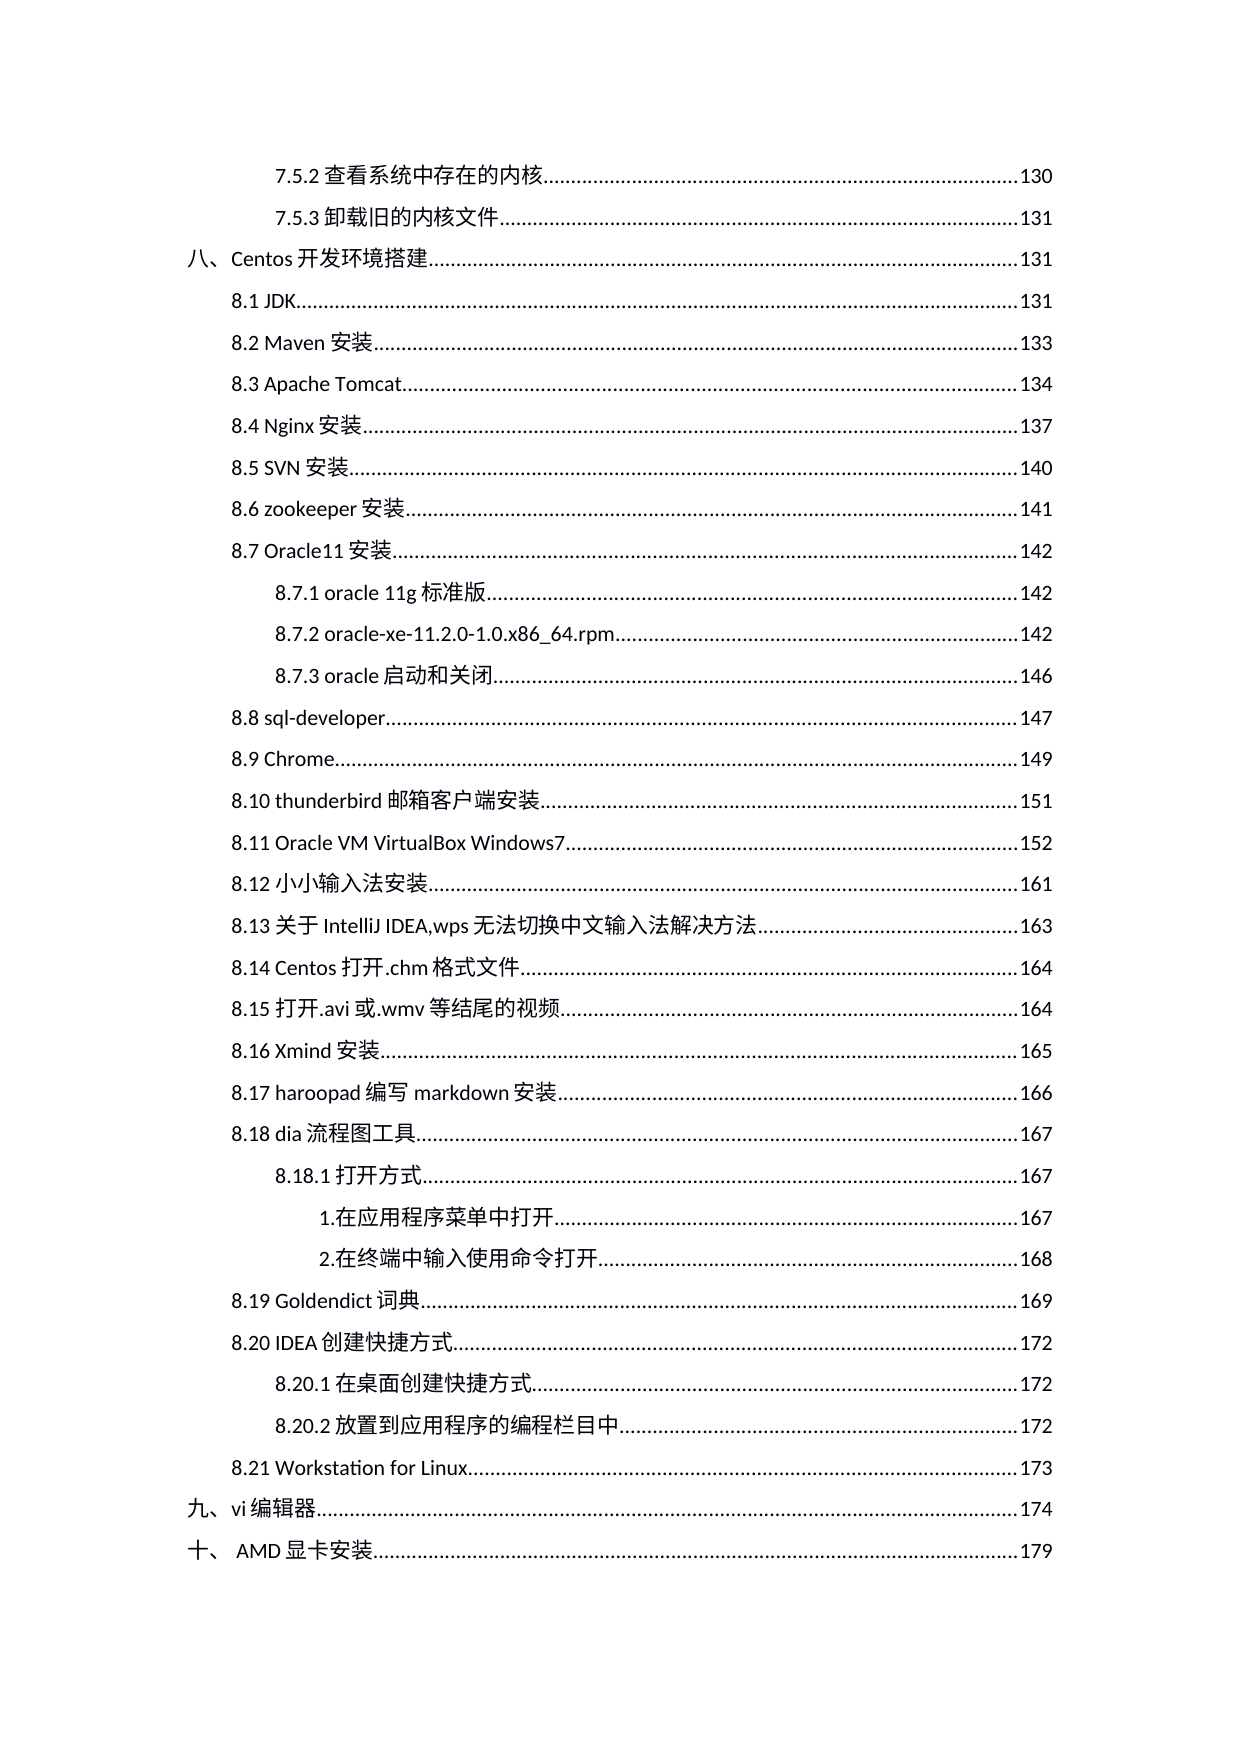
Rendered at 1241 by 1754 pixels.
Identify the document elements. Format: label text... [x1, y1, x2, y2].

text 8.18 dia流程图工具 167 [231, 1108, 1053, 1150]
text 九、vi编辑器 174 [187, 1483, 1053, 1525]
text 1.在应用程序菜单中打开 167 [319, 1192, 1053, 1233]
text 8.16 Xmind安装 165 [231, 1025, 1053, 1067]
text 8.17 haroopad编写markdown安装 166 [231, 1067, 1053, 1108]
text 8.11 Oracle VM VirtualBox Windows7 152 [231, 817, 1053, 858]
text 8.20.1在桌面创建快捷方式 172 [275, 1358, 1053, 1400]
text 8.20.2放置到应用程序的编程栏目中 172 [275, 1400, 1053, 1442]
text 8.12 小小输入法安装 161 [231, 858, 1053, 900]
text 8.7 Oracle11安装 142 [231, 525, 1053, 567]
text 十、 AMD显卡安装 179 [187, 1525, 1053, 1567]
text 7.5.2 查看系统中存在的内核 130 [275, 150, 1053, 192]
text 8.15 打开.avi或.wmv等结尾的视频 164 [231, 983, 1053, 1025]
text 8.19 Goldendict词典 169 [231, 1275, 1053, 1317]
text 7.5.3 卸载旧的内核文件 131 [275, 192, 1053, 233]
text 8.6 zookeeper安装 141 [231, 483, 1053, 525]
text 8.5 SVN安装 140 [231, 442, 1053, 483]
text 8.7.3 oracle启动和关闭 146 [275, 650, 1053, 692]
text 8.7.2 oracle-xe-11.2.0-1.0.x86_64.rpm 142 [275, 608, 1053, 650]
text 8.4 Nginx安装 137 [231, 400, 1053, 442]
text 8.21 Workstation for Linux 173 [231, 1442, 1053, 1483]
text 8.9 Chrome 149 [231, 733, 1053, 775]
text 8.2 Maven安装 133 [231, 317, 1053, 358]
text 8.13 关于IntelliJ IDEA,wps无法切换中文输入法解决方法 163 [231, 900, 1053, 942]
text 8.10 thunderbird邮箱客户端安装 151 [231, 775, 1053, 817]
text 八、Centos开发环境搭建 131 [187, 233, 1053, 275]
text 8.3 Apache Tomcat 134 [231, 358, 1053, 400]
text 8.8 sql-developer 147 [231, 692, 1053, 733]
text 8.14 Centos打开.chm格式文件 164 [231, 942, 1053, 983]
text 8.1 JDK 131 [231, 275, 1053, 317]
text 8.18.1打开方式 167 [275, 1150, 1053, 1192]
text 2.在终端中输入使用命令打开 168 [319, 1233, 1053, 1275]
text 8.7.1 oracle 11g标准版 142 [275, 567, 1053, 608]
text 8.20 IDEA创建快捷方式 172 [231, 1317, 1053, 1358]
